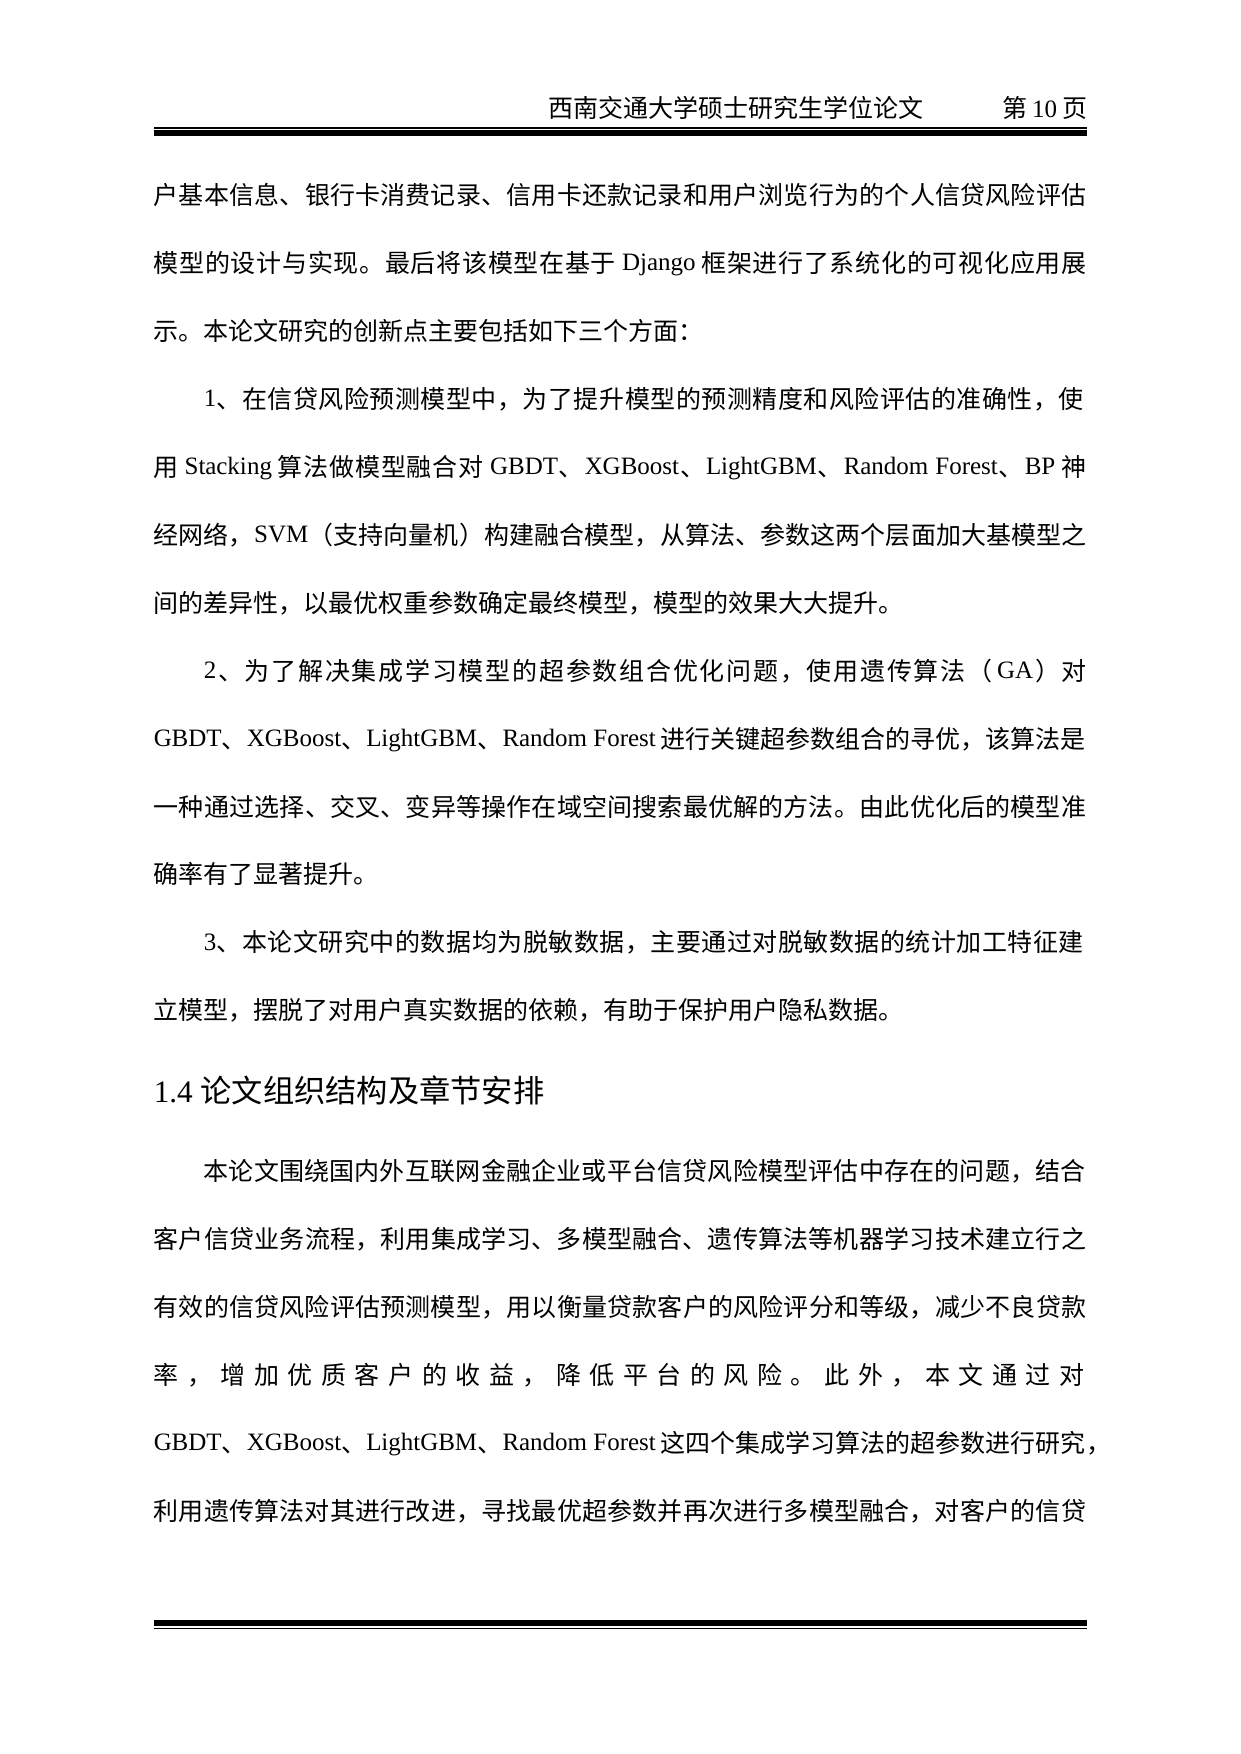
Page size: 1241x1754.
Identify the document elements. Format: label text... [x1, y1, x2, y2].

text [153, 160, 1087, 364]
text 1、在信贷风险预测模型中，为了提升模型的预测精度和风险评估的准确性，使用Stacking算法做模型融合对GBDT、XGBoost、LightGBM、Random Forest、BP神经网络，SVM（支持向量机）构建融合模型，从算法、参数这两个层面加大基模型之间的差异性，以最优权重参数确定最终模型，模型的效果大大提升。 [153, 364, 1087, 635]
text 3、本论文研究中的数据均为脱敏数据，主要通过对脱敏数据的统计加工特征建立模型，摆脱了对用户真实数据的依赖，有助于保护用户隐私数据。 [153, 907, 1087, 1043]
subtitle 1.4 论文组织结构及章节安排 [153, 1055, 1087, 1123]
text 2、为了解决集成学习模型的超参数组合优化问题，使用遗传算法（GA）对GBDT、XGBoost、LightGBM、Random Forest进行关键超参数组合的寻优，该算法是一种通过选择、交叉、变异等操作在域空间搜索最优解的方法。由此优化后的模型准确率有了显著提升。 [153, 635, 1087, 907]
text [153, 1136, 1087, 1543]
